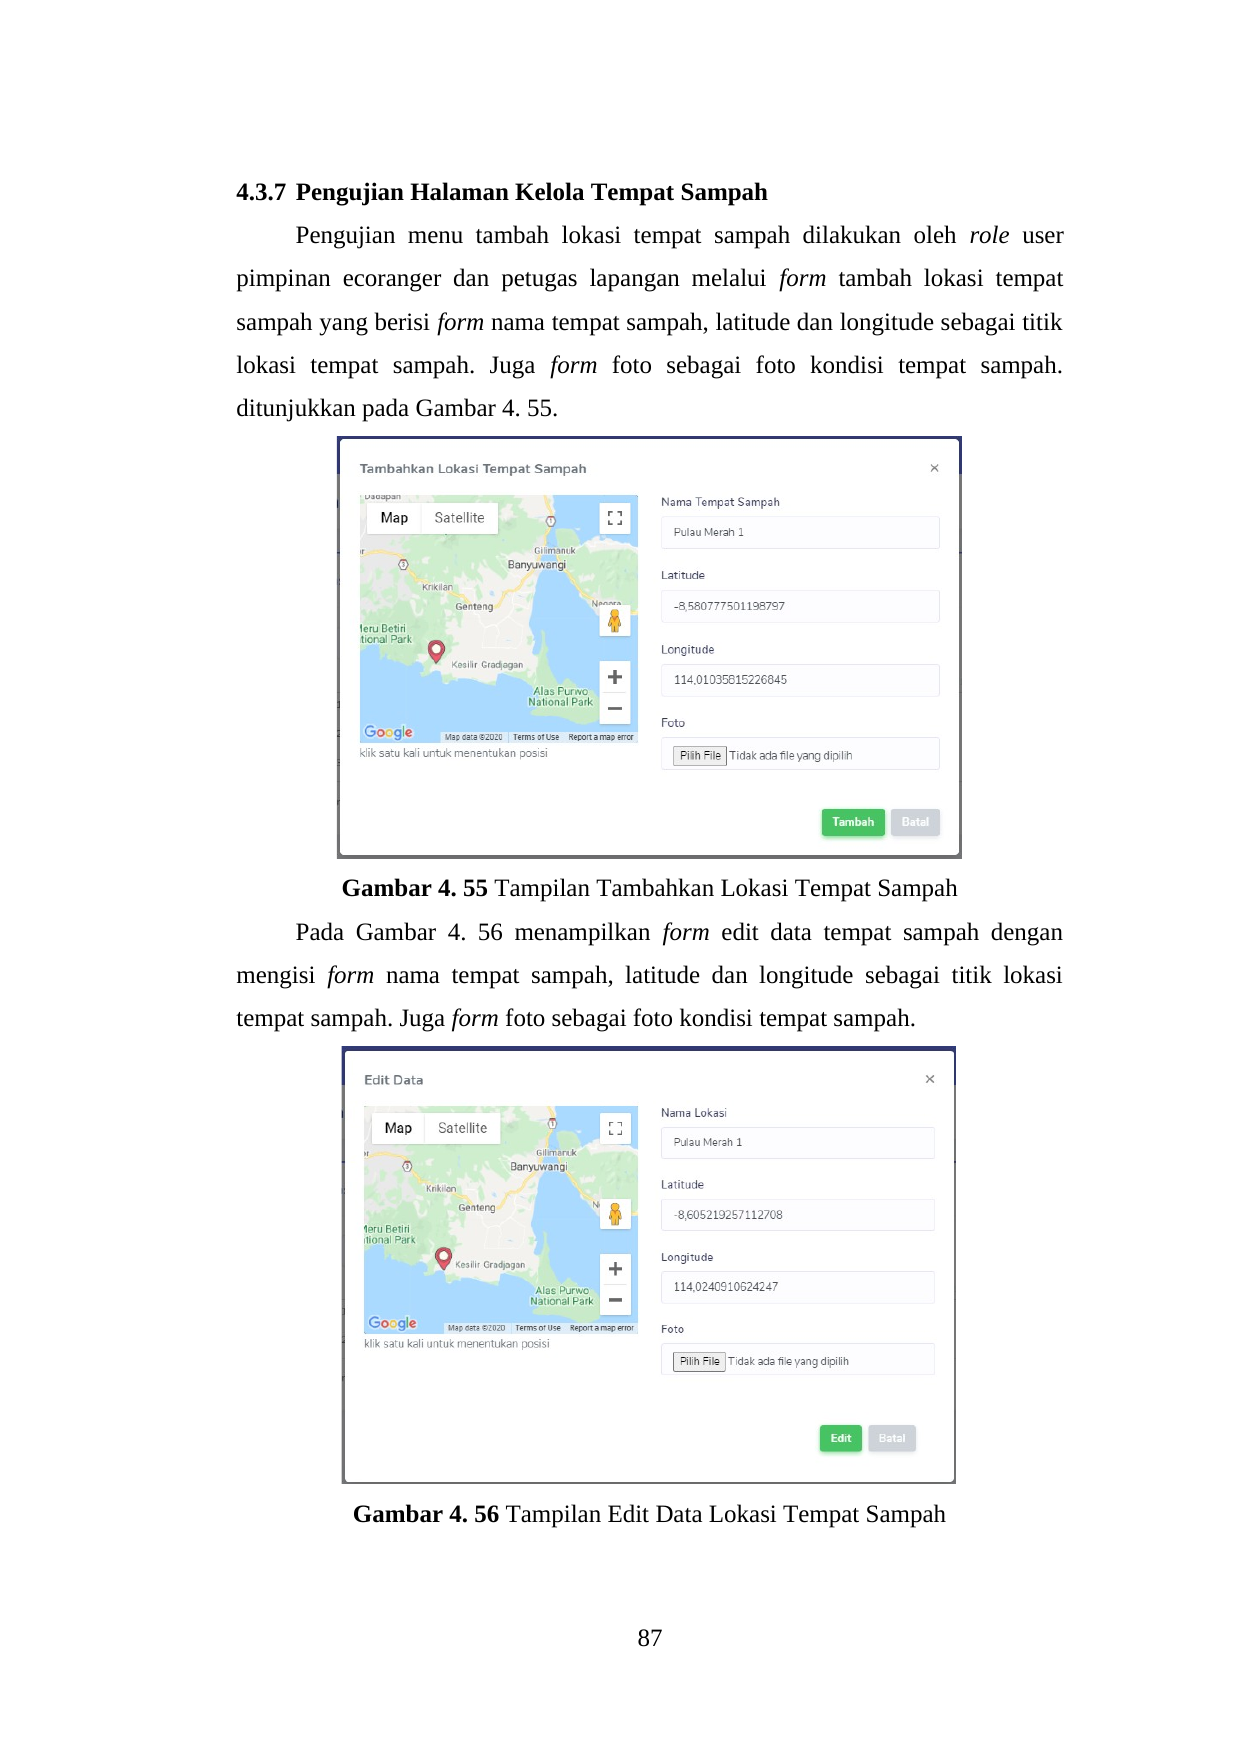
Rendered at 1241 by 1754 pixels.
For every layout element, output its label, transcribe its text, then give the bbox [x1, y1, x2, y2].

picture [341, 1046, 956, 1484]
subtitle Pengujian Halaman Kelola Tempat Sampah [236, 177, 1109, 206]
text Gambar 4. 55 Tampilan Tambahkan Lokasi Tempat Sampah [341, 873, 1109, 902]
picture [336, 436, 962, 859]
text Gambar 4. 56 Tampilan Edit Data Lokasi Tempat Sampah [353, 1499, 1109, 1528]
text Pengujian menu tambah lokasi tempat sampah dilakukan oleh role user pimpinan ecoranger dan petugas lapangan melalui form tambah lokasi tempat sampah yang berisi form nama tempat sampah, latitude dan longitude sebagai titik lokasi tempat sampah. Juga form foto sebagai foto kondisi tempat sampah. ditunjukkan pada Gambar 4. 55. [236, 220, 1064, 422]
text Pada Gambar 4. 56 menampilkan form edit data tempat sampah dengan mengisi form nama tempat sampah, latitude dan longitude sebagai titik lokasi tempat sampah. Juga form foto sebagai foto kondisi tempat sampah. [236, 917, 1063, 1032]
